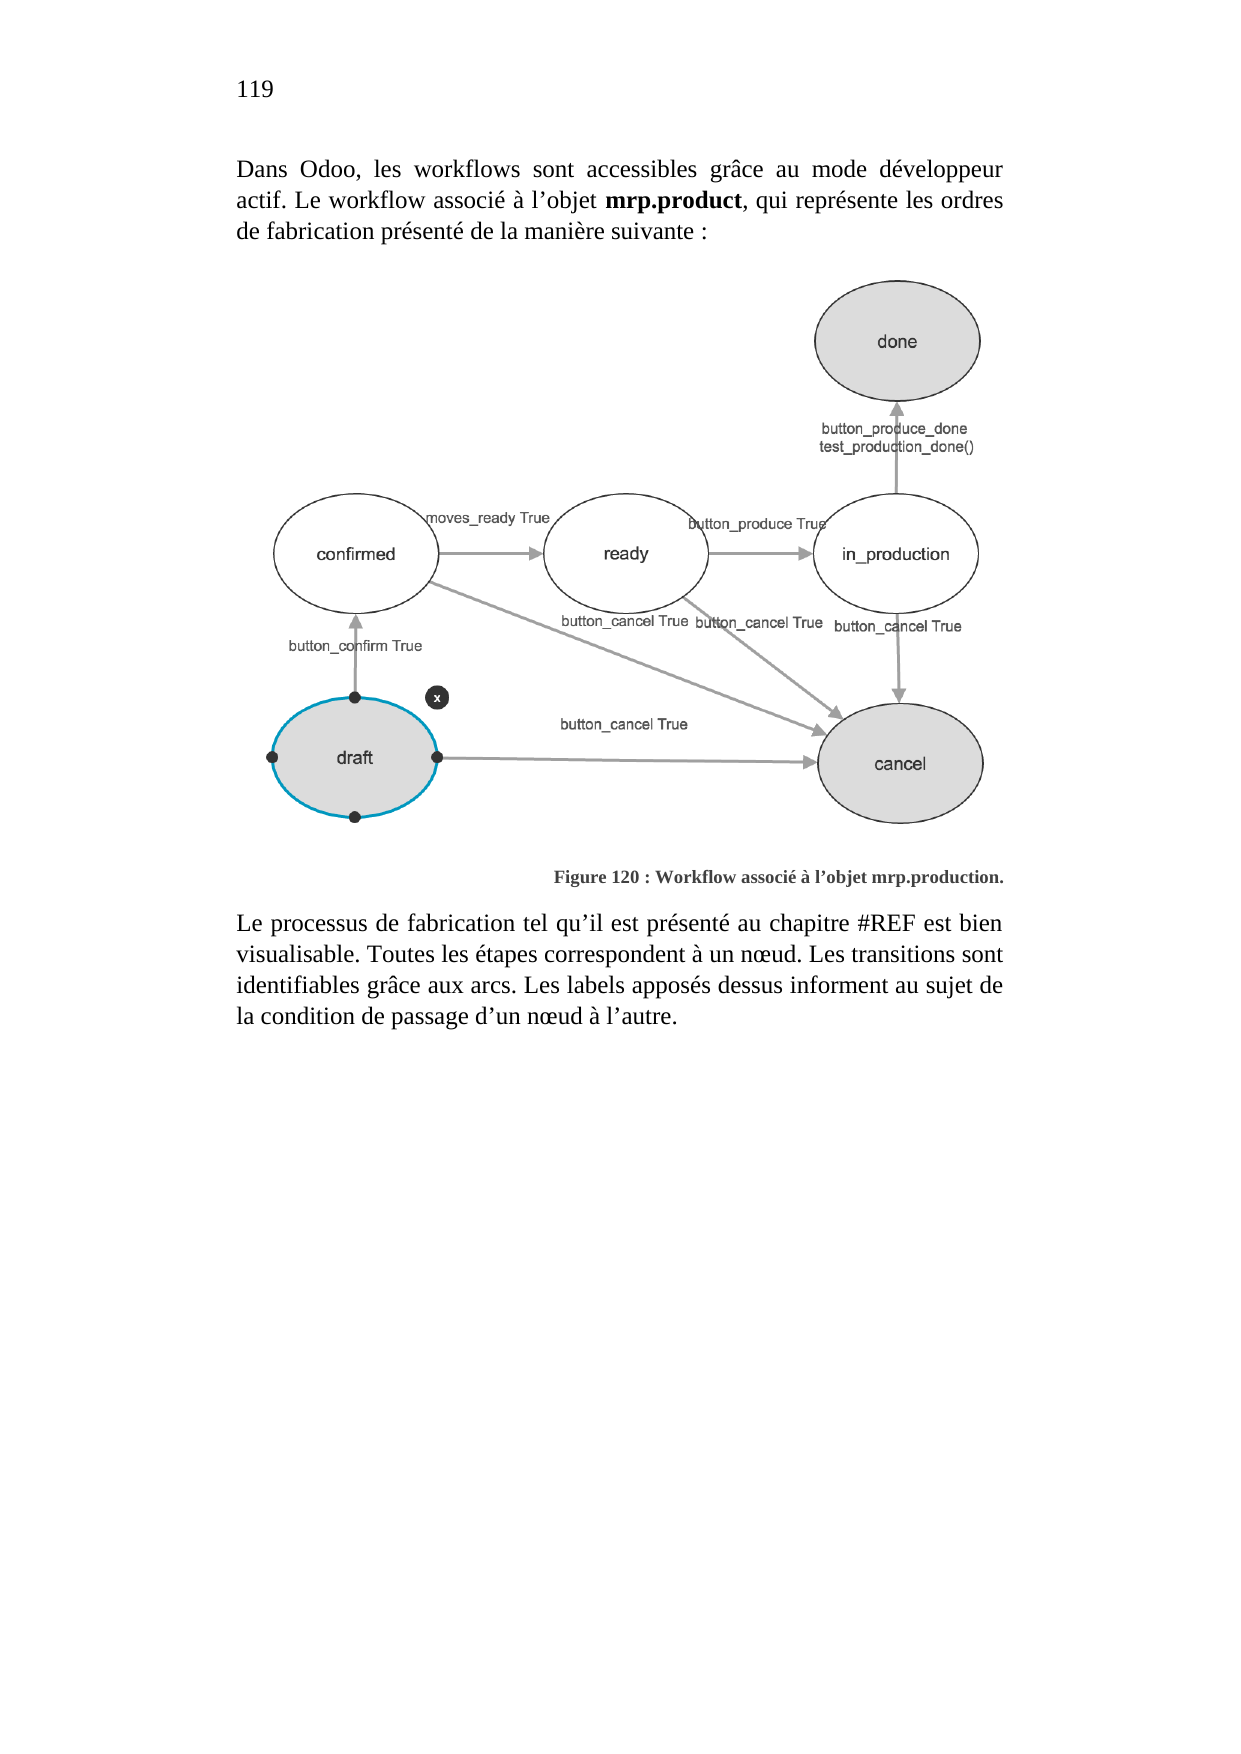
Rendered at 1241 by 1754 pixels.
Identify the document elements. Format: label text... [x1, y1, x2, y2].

text Dans Odoo, les workflows sont accessibles grâce au mode développeur actif. Le workflow associé à l’objet mrp.product, qui représente les ordres de fabrication présenté de la manière suivante : [236, 154, 1004, 245]
text Figure 120 : Workflow associé à l’objet mrp.production. [236, 864, 1004, 887]
text Le processus de fabrication tel qu’il est présenté au chapitre #REF est bien visualisable. Toutes les étapes correspondent à un nœud. Les transitions sont identifiables grâce aux arcs. Les labels apposés dessus informent au sujet de la condition de passage d’un nœud à l’autre. [236, 908, 1004, 1029]
picture [236, 253, 1004, 864]
